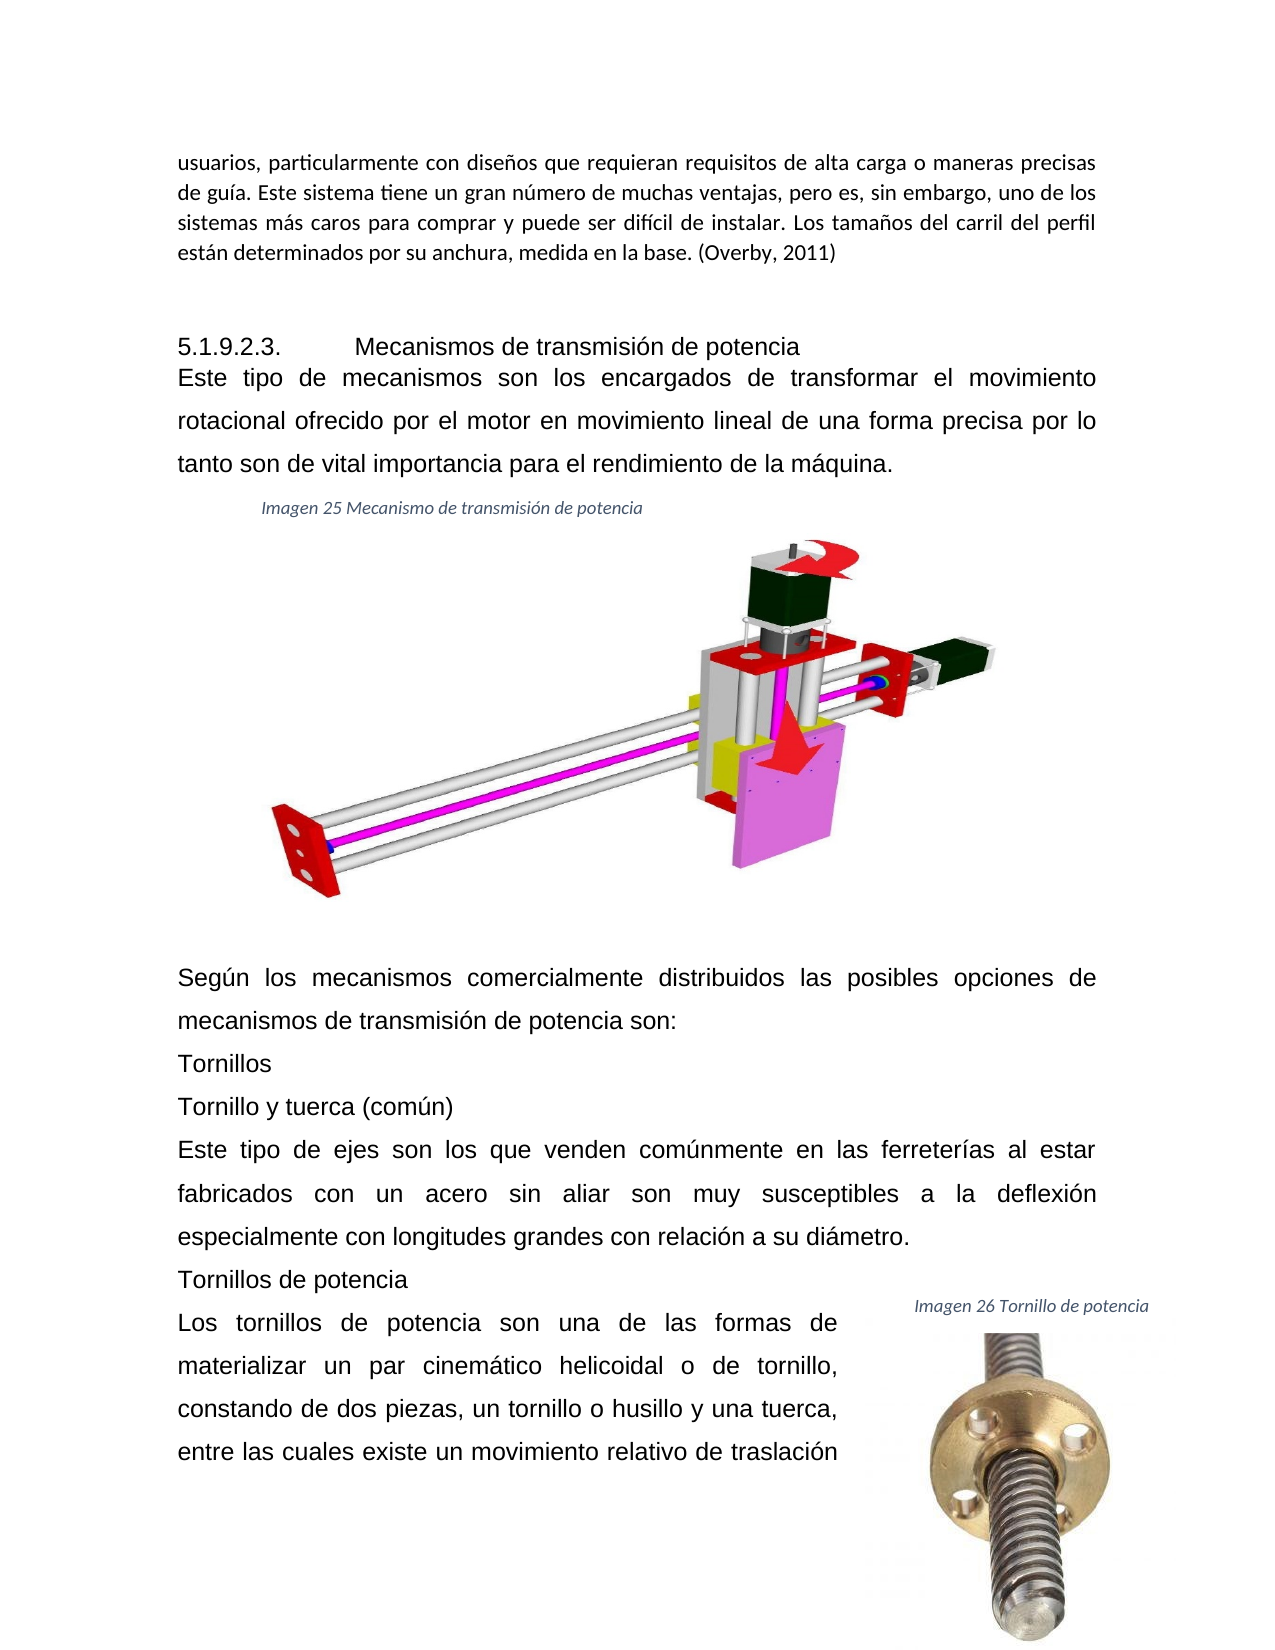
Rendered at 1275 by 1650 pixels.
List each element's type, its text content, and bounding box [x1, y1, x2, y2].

picture [857, 1311, 1177, 1650]
picture [261, 533, 1014, 902]
text Tornillo y tuerca (común) [177, 1092, 1098, 1121]
text Según los mecanismos comercialmente distribuidos las posibles opciones de mecanismos de transmisión de potencia son: [177, 963, 1098, 1035]
text Este tipo de ejes son los que venden comúnmente en las ferreterías al estar fabricados con un acero sin aliar son muy susceptibles a la deflexión especialmente con longitudes grandes con relación a su diámetro. [177, 1136, 1098, 1251]
text Tornillos [177, 1049, 1098, 1078]
subtitle Mecanismos de transmisión de potencia [177, 332, 1098, 361]
text Este tipo de mecanismos son los encargados de transformar el movimiento rotacional ofrecido por el motor en movimiento lineal de una forma precisa por lo tanto son de vital importancia para el rendimiento de la máquina. [177, 363, 1098, 478]
text Tornillos de potencia [177, 1265, 1098, 1294]
